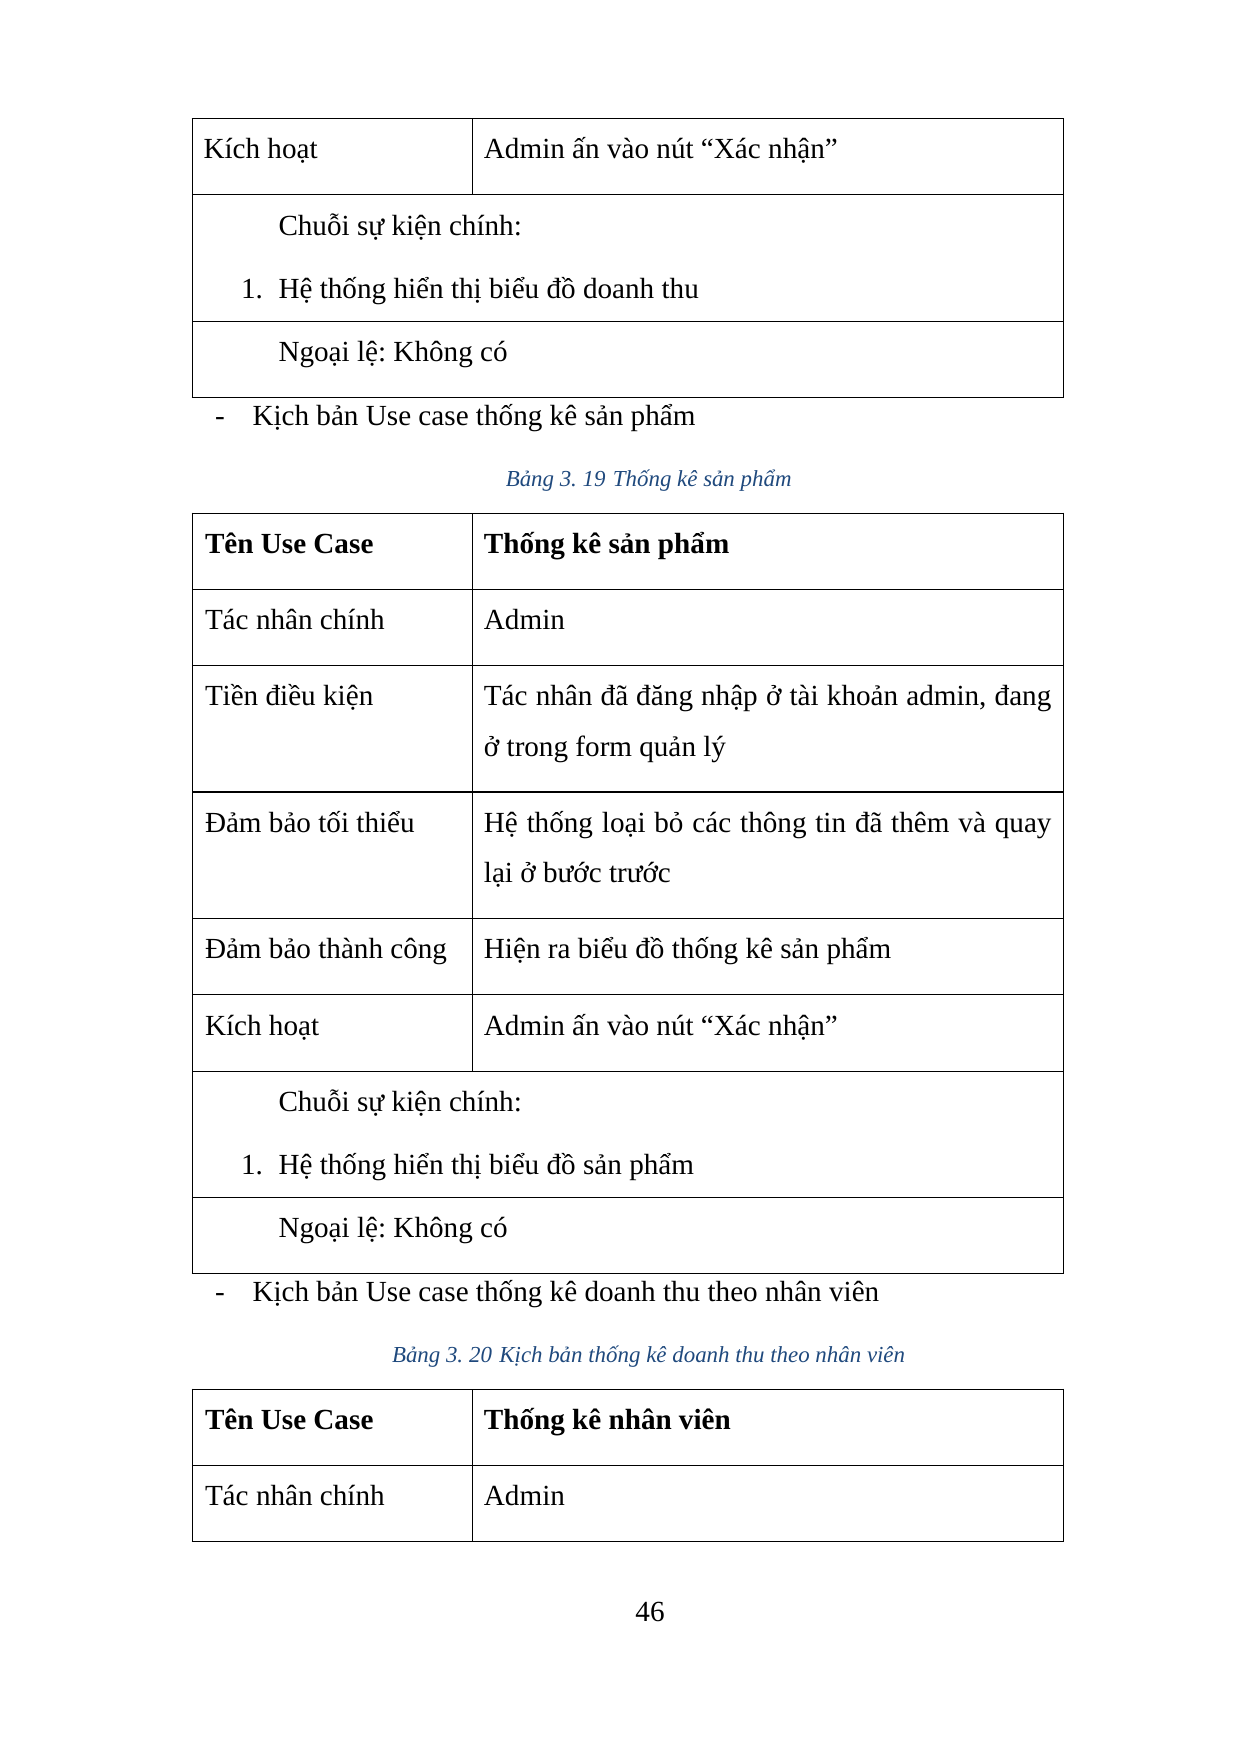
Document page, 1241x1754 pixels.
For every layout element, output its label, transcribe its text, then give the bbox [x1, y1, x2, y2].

table_header Thống kê sản phẩm [473, 514, 1063, 589]
table_header Tên Use Case [193, 514, 472, 589]
table_cell Kích hoạt [193, 119, 472, 194]
table_cell Admin [473, 1466, 1063, 1541]
list Kịch bản Use case thống kê doanh thu theo nhân viên [215, 1274, 1122, 1308]
list Kịch bản Use case thống kê sản phẩm [215, 398, 1122, 432]
table_cell Admin ấn vào nút “Xác nhận” [473, 119, 1063, 194]
table_cell Tác nhân chính [193, 590, 472, 665]
table_cell Ngoại lệ: Không có [193, 322, 1063, 397]
table_cell Admin ấn vào nút “Xác nhận” [473, 995, 1063, 1071]
table_cell Đảm bảo tối thiểu [193, 793, 472, 918]
table_cell Ngoại lệ: Không có [193, 1198, 1063, 1273]
table_cell Hệ thống loại bỏ các thông tin đã thêm và quay lại ở bước trước [473, 793, 1063, 918]
table_header Thống kê nhân viên [473, 1390, 1063, 1465]
table_header Tên Use Case [193, 1390, 472, 1465]
table_cell Tiền điều kiện [193, 666, 472, 791]
table_cell Tác nhân đã đăng nhập ở tài khoản admin, đang ở trong form quản lý [473, 666, 1063, 791]
table_cell Đảm bảo thành công [193, 919, 472, 994]
table_cell Chuỗi sự kiện chính: Hệ thống hiển thị biểu đồ sản phẩm [193, 1072, 1063, 1197]
table_cell Admin [473, 590, 1063, 665]
table_cell Kích hoạt [193, 995, 472, 1071]
table_cell Hiện ra biểu đồ thống kê sản phẩm [473, 919, 1063, 994]
table_cell Chuỗi sự kiện chính: Hệ thống hiển thị biểu đồ doanh thu [193, 195, 1063, 321]
table_cell Tác nhân chính [193, 1466, 472, 1541]
